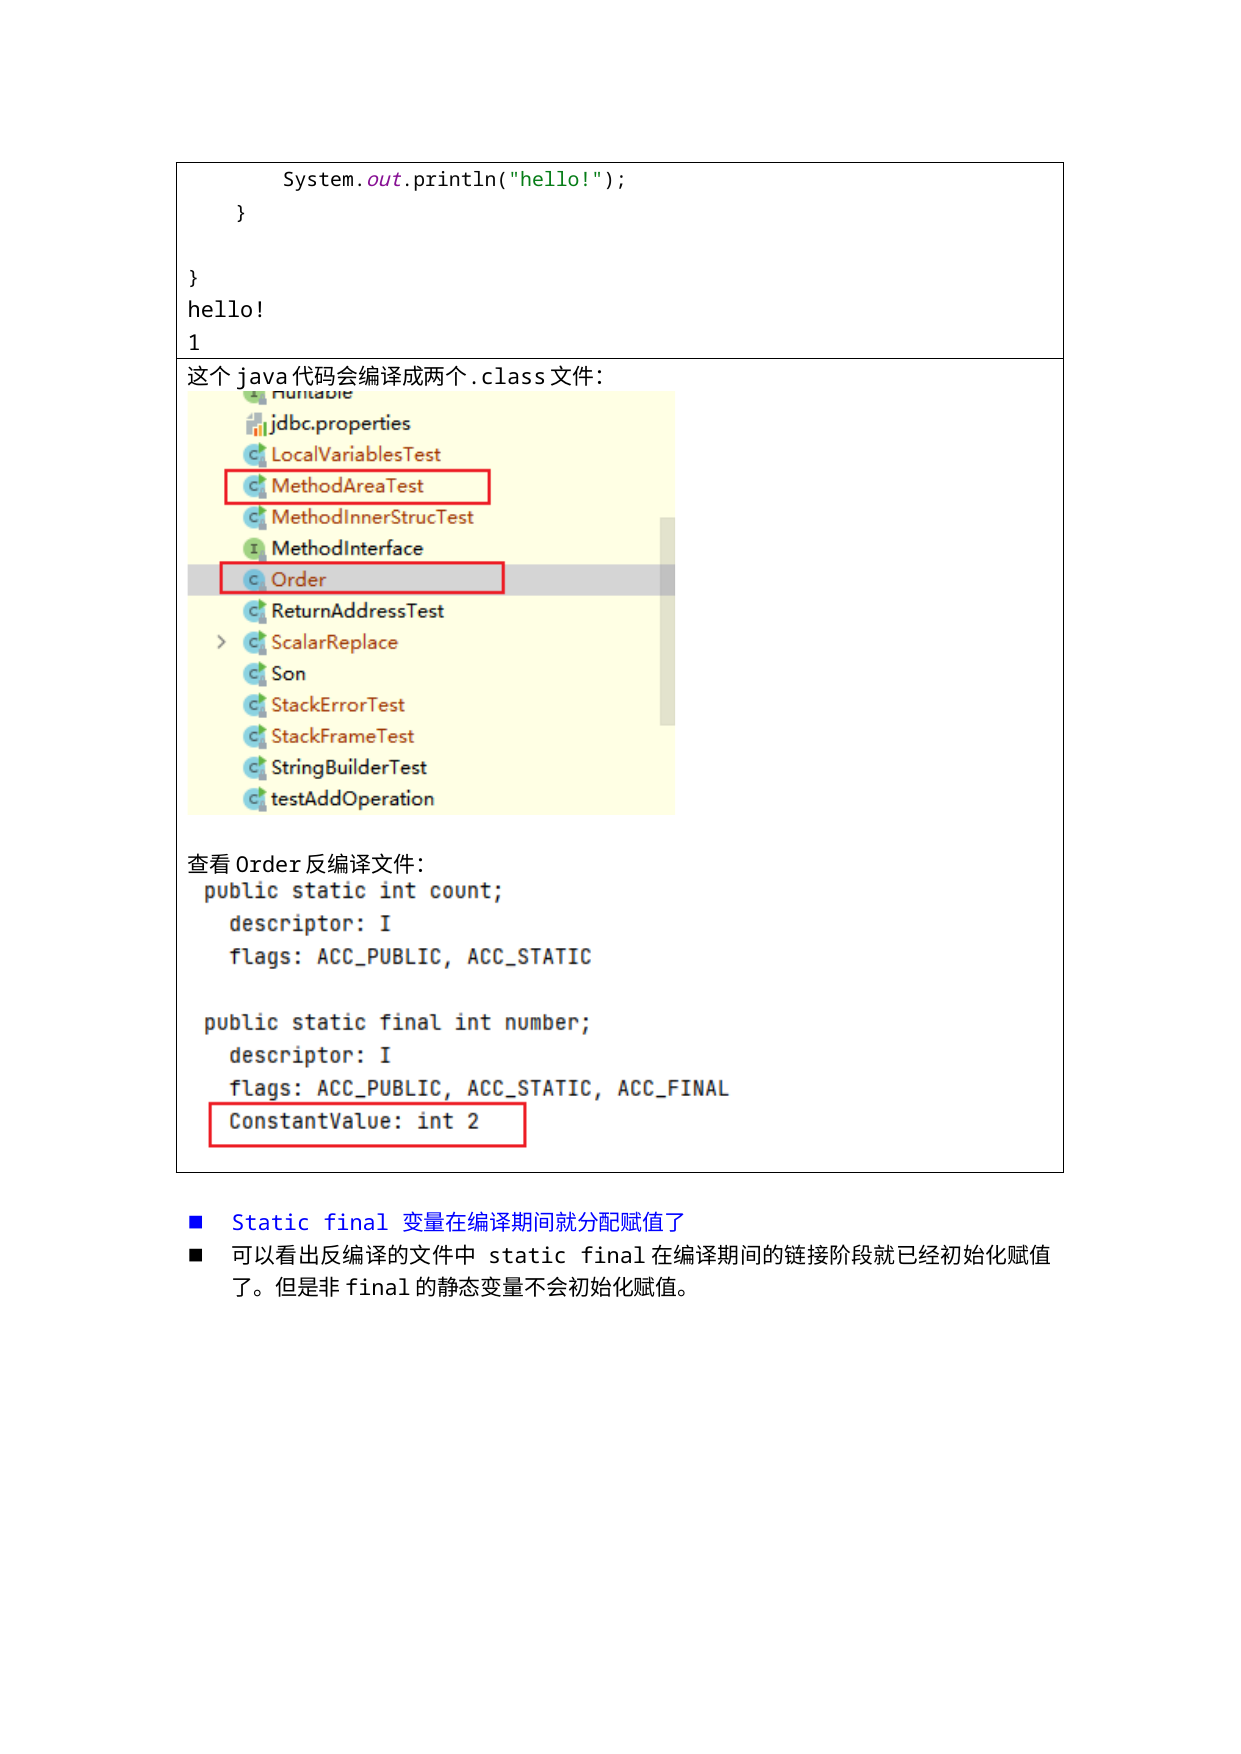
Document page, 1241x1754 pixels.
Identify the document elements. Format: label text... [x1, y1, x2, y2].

picture [187, 391, 675, 815]
list 可以看出反编译的文件中 static final在编译期间的链接阶段就已经初始化赋值了。但是非final的静态变量不会初始化赋值。 [187, 1238, 1053, 1303]
picture [187, 879, 843, 1165]
list Static final 变量在编译期间就分配赋值了 [187, 1205, 1053, 1238]
table_cell 这个java代码会编译成两个.class文件： 查看Order反编译文件： [177, 359, 1063, 1172]
